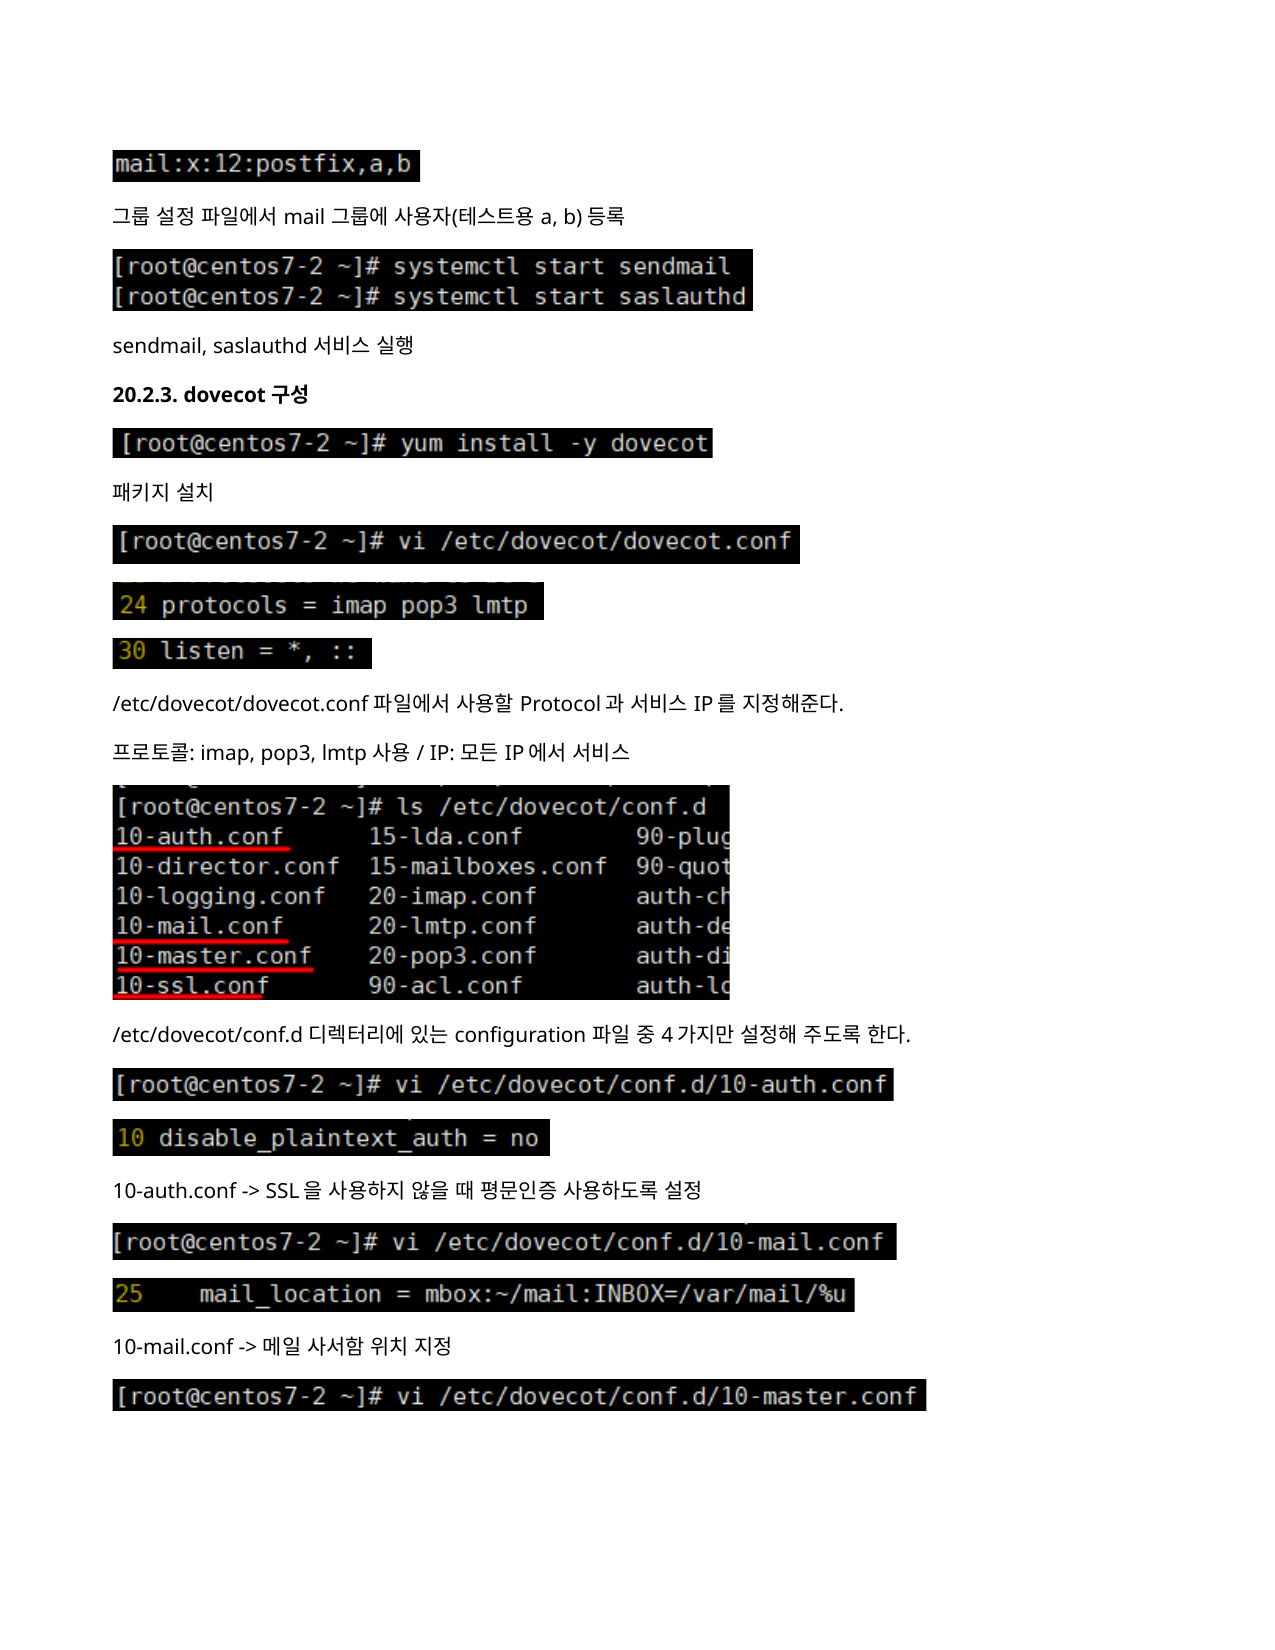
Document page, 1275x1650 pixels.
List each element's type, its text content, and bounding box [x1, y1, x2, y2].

picture [112, 1223, 897, 1260]
text 패키지 설치 [112, 476, 1162, 507]
picture [112, 785, 730, 1000]
picture [112, 249, 753, 311]
picture [112, 638, 372, 669]
text /etc/dovecot/conf.d 디렉터리에 있는 configuration 파일 중 4가지만 설정해 주도록 한다. [112, 1019, 1162, 1049]
picture [112, 1278, 855, 1312]
picture [112, 525, 800, 564]
subtitle 20.2.3. dovecot 구성 [112, 379, 1162, 409]
picture [112, 582, 544, 620]
picture [112, 1068, 894, 1101]
picture [112, 1379, 927, 1411]
text 프로토콜: imap, pop3, lmtp 사용 / IP: 모든 IP에서 서비스 [112, 736, 1162, 767]
text sendmail, saslauthd 서비스 실행 [112, 329, 1162, 359]
text 그룹 설정 파일에서 mail 그룹에 사용자(테스트용 a, b) 등록 [112, 200, 1162, 230]
text 10-mail.conf -> 메일 사서함 위치 지정 [112, 1330, 1162, 1361]
picture [112, 428, 713, 458]
picture [112, 1119, 550, 1156]
picture [112, 150, 421, 182]
text /etc/dovecot/dovecot.conf 파일에서 사용할 Protocol과 서비스 IP를 지정해준다. [112, 687, 1162, 717]
text 10-auth.conf -> SSL을 사용하지 않을 때 평문인증 사용하도록 설정 [112, 1174, 1162, 1205]
